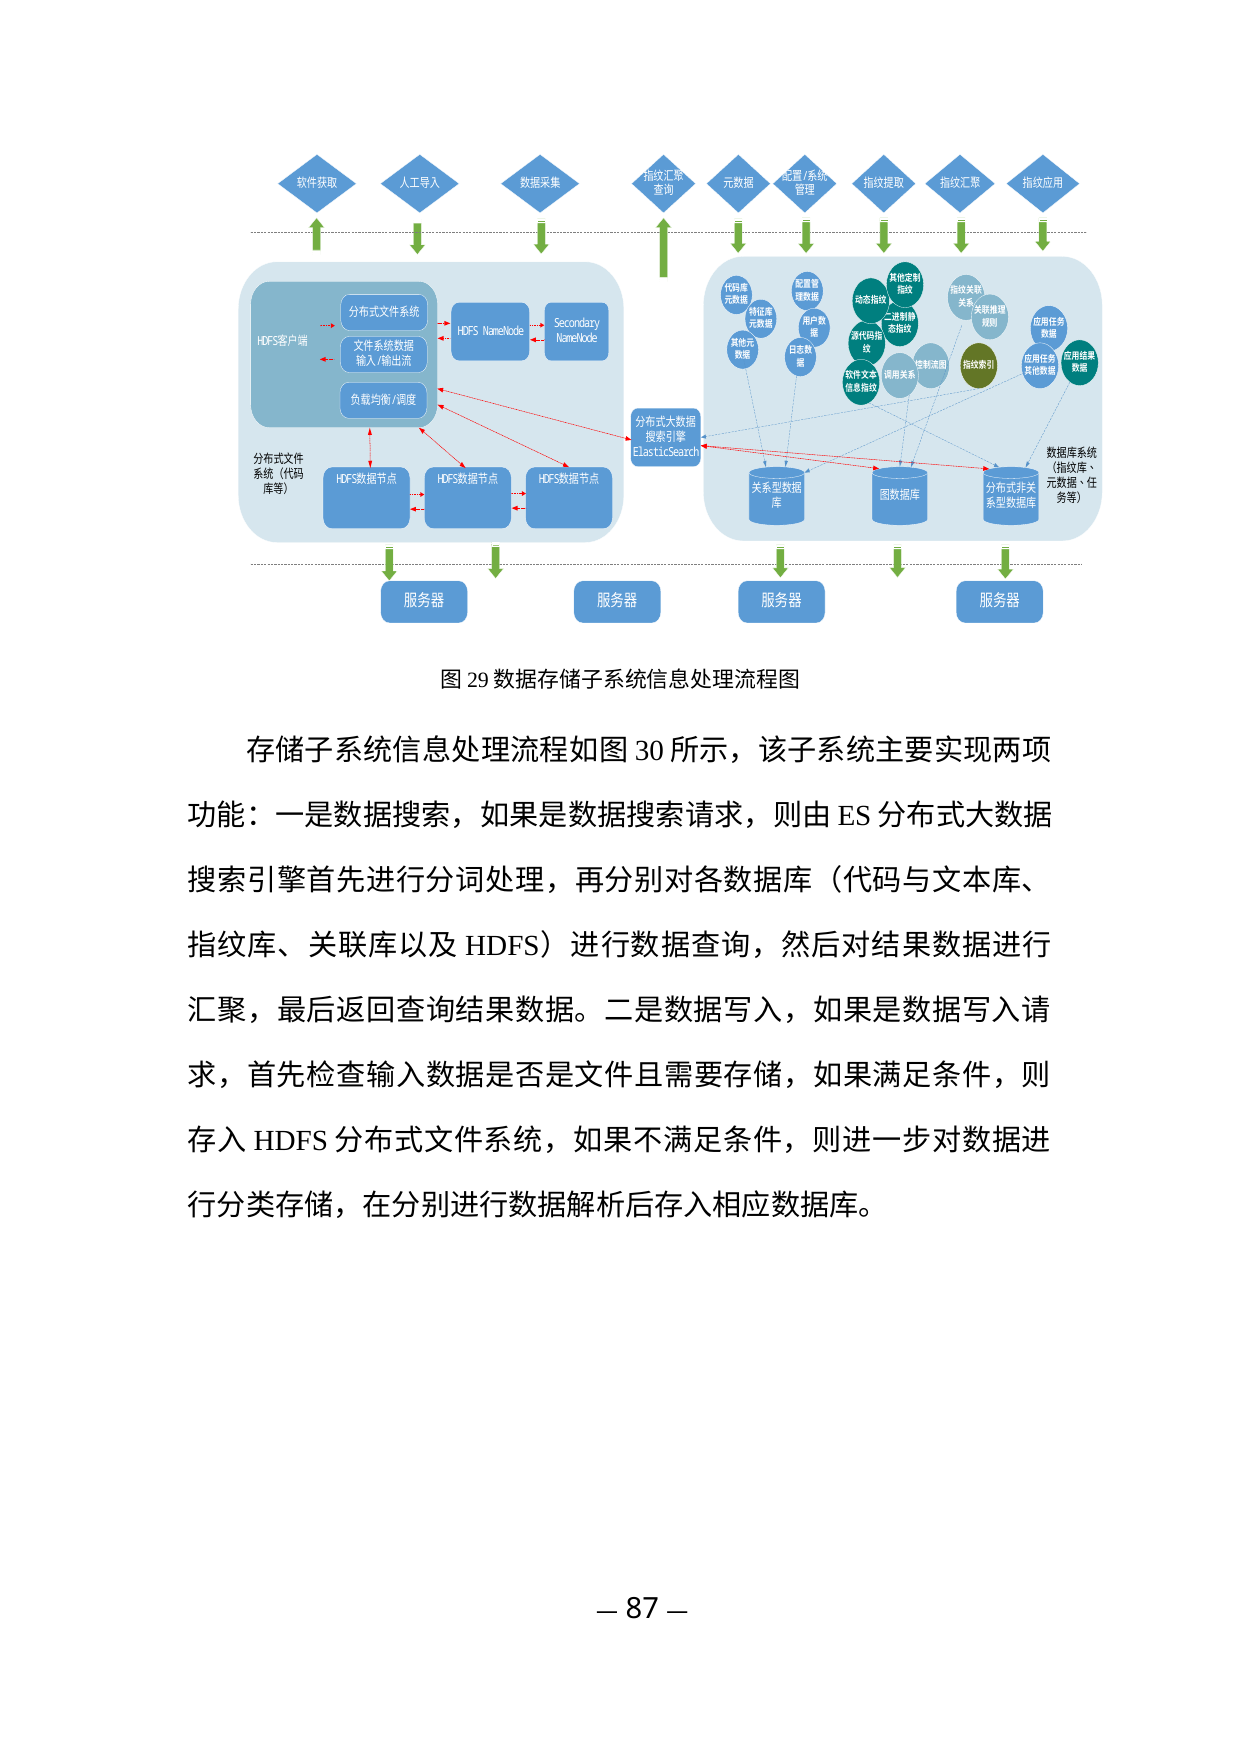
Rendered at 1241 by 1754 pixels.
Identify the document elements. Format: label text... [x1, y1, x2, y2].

text 图29 数据存储子系统信息处理流程图 [187, 662, 1053, 694]
text 存储子系统信息处理流程如图30所示，该子系统主要实现两项功能：一是数据搜索，如果是数据搜索请求，则由ES分布式大数据搜索引擎首先进行分词处理，再分别对各数据库（代码与文本库、指纹库、关联库以及HDFS）进行数据查询，然后对结果数据进行汇聚，最后返回查询结果数据。二是数据写入，如果是数据写入请求，首先检查输入数据是否是文件且需要存储，如果满足条件，则存入HDFS分布式文件系统，如果不满足条件，则进一步对数据进行分类存储，在分别进行数据解析后存入相应数据库。 [187, 715, 1053, 1235]
